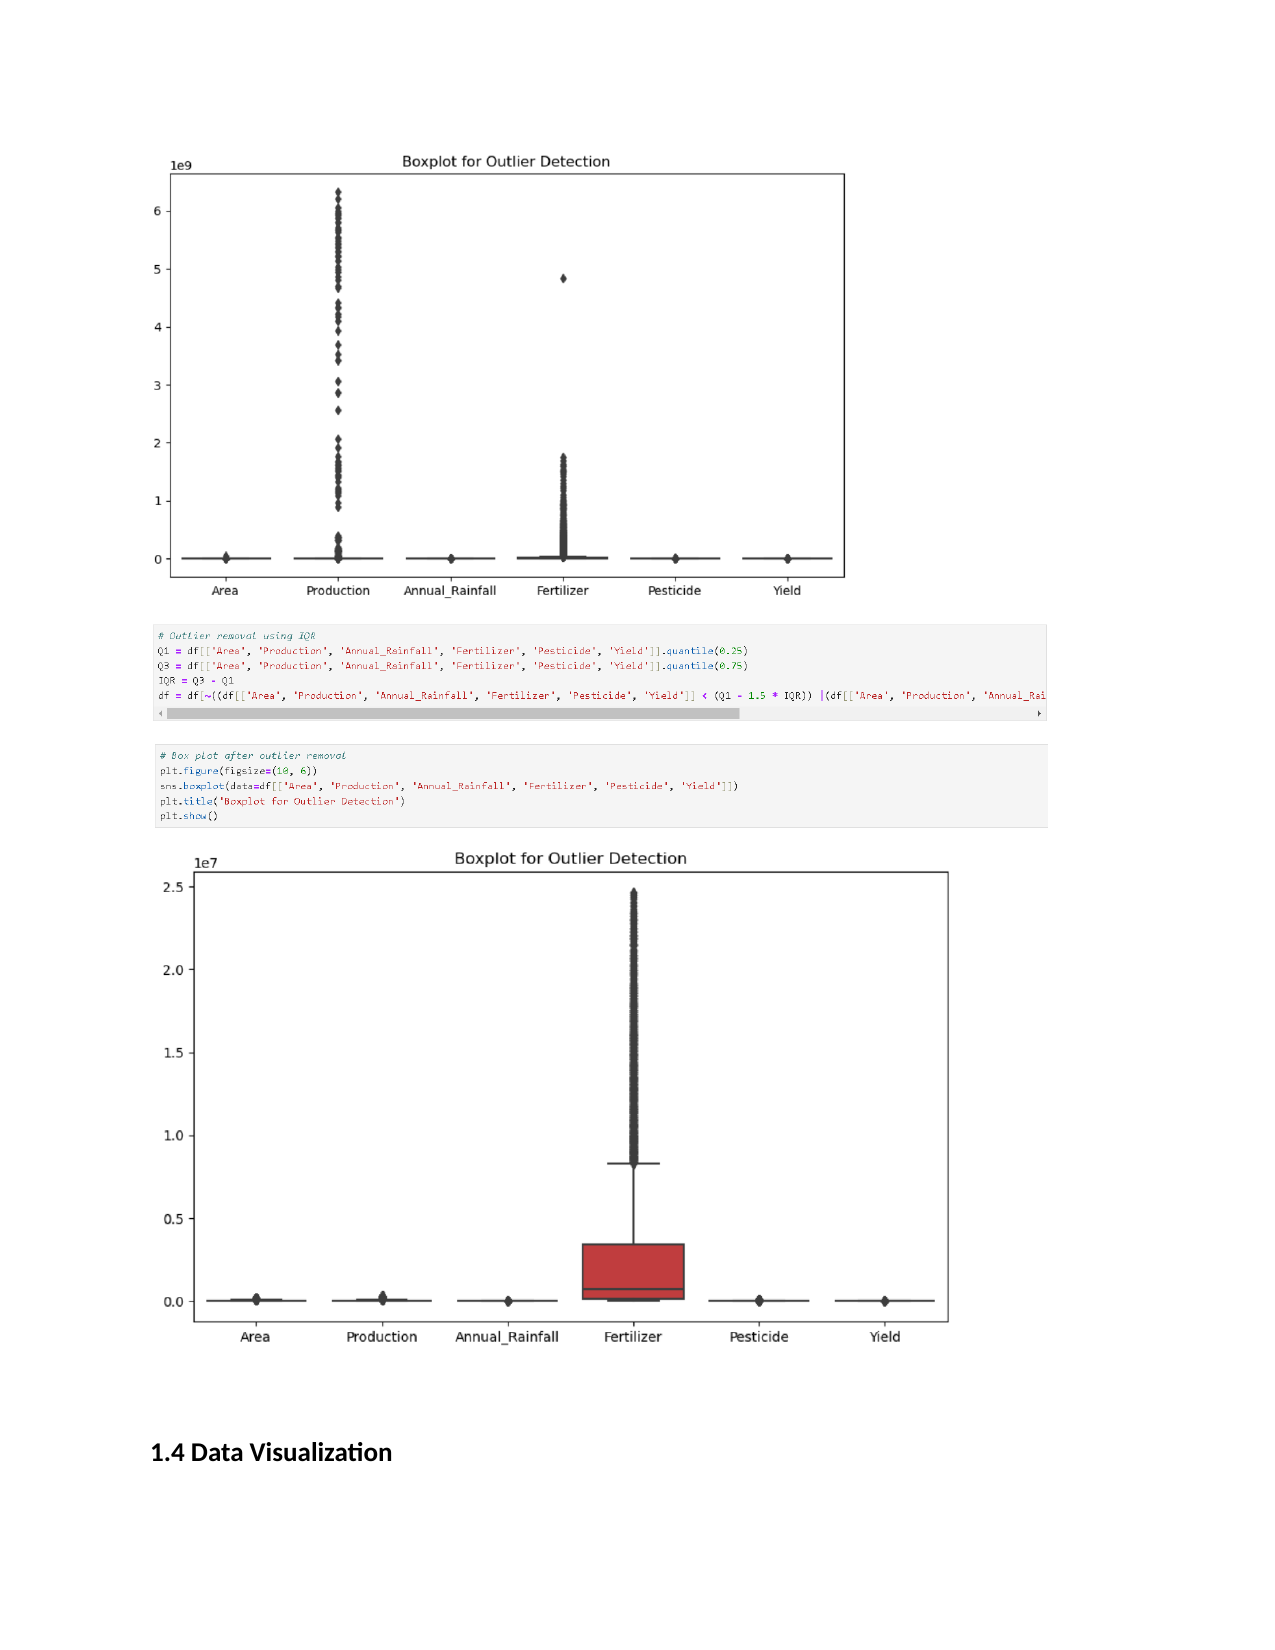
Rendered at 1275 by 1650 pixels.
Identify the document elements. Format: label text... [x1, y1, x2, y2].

text 1.4 Data Visualization [150, 1435, 1125, 1468]
picture [150, 150, 1050, 604]
picture [150, 622, 1050, 724]
picture [150, 742, 1050, 832]
picture [150, 850, 1050, 1364]
